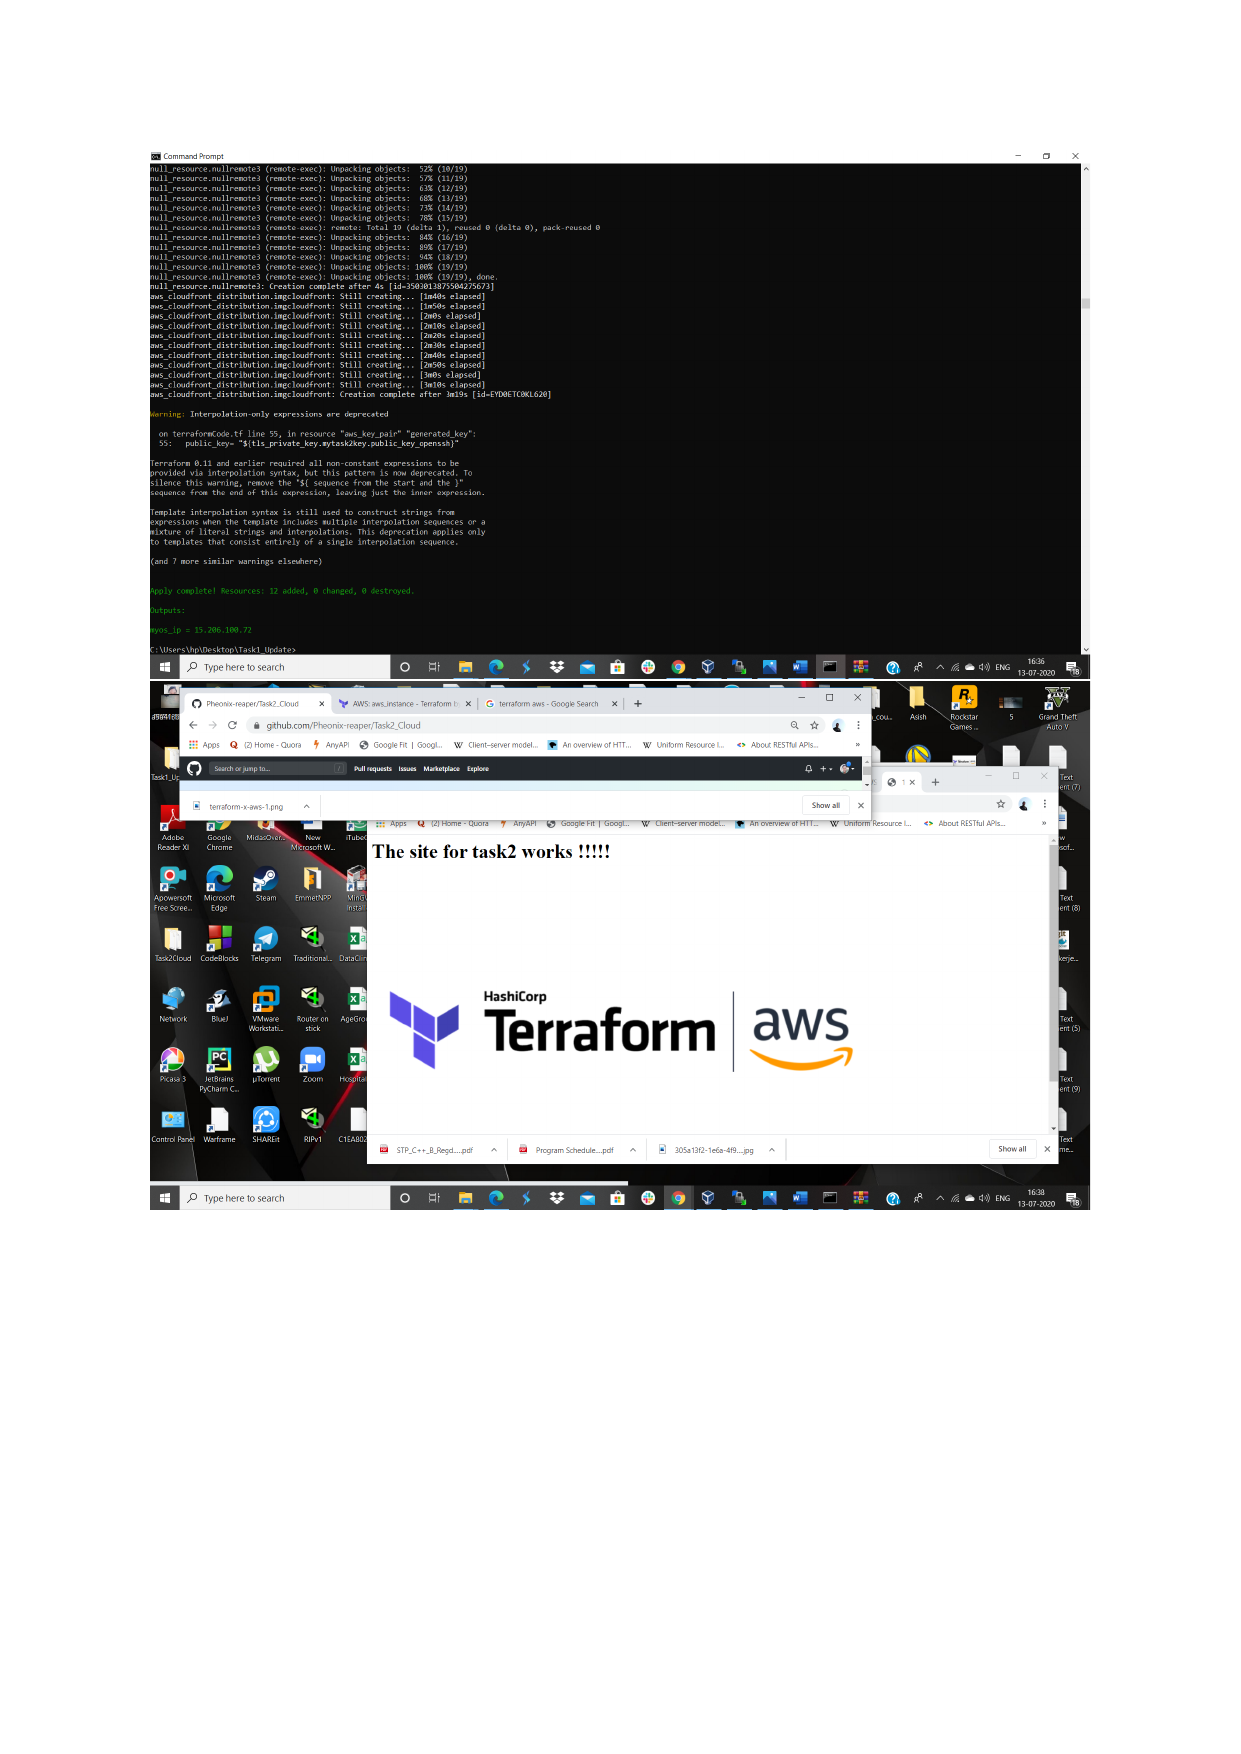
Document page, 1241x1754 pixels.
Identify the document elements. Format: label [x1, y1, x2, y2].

picture [150, 150, 1091, 679]
picture [150, 681, 1091, 1210]
